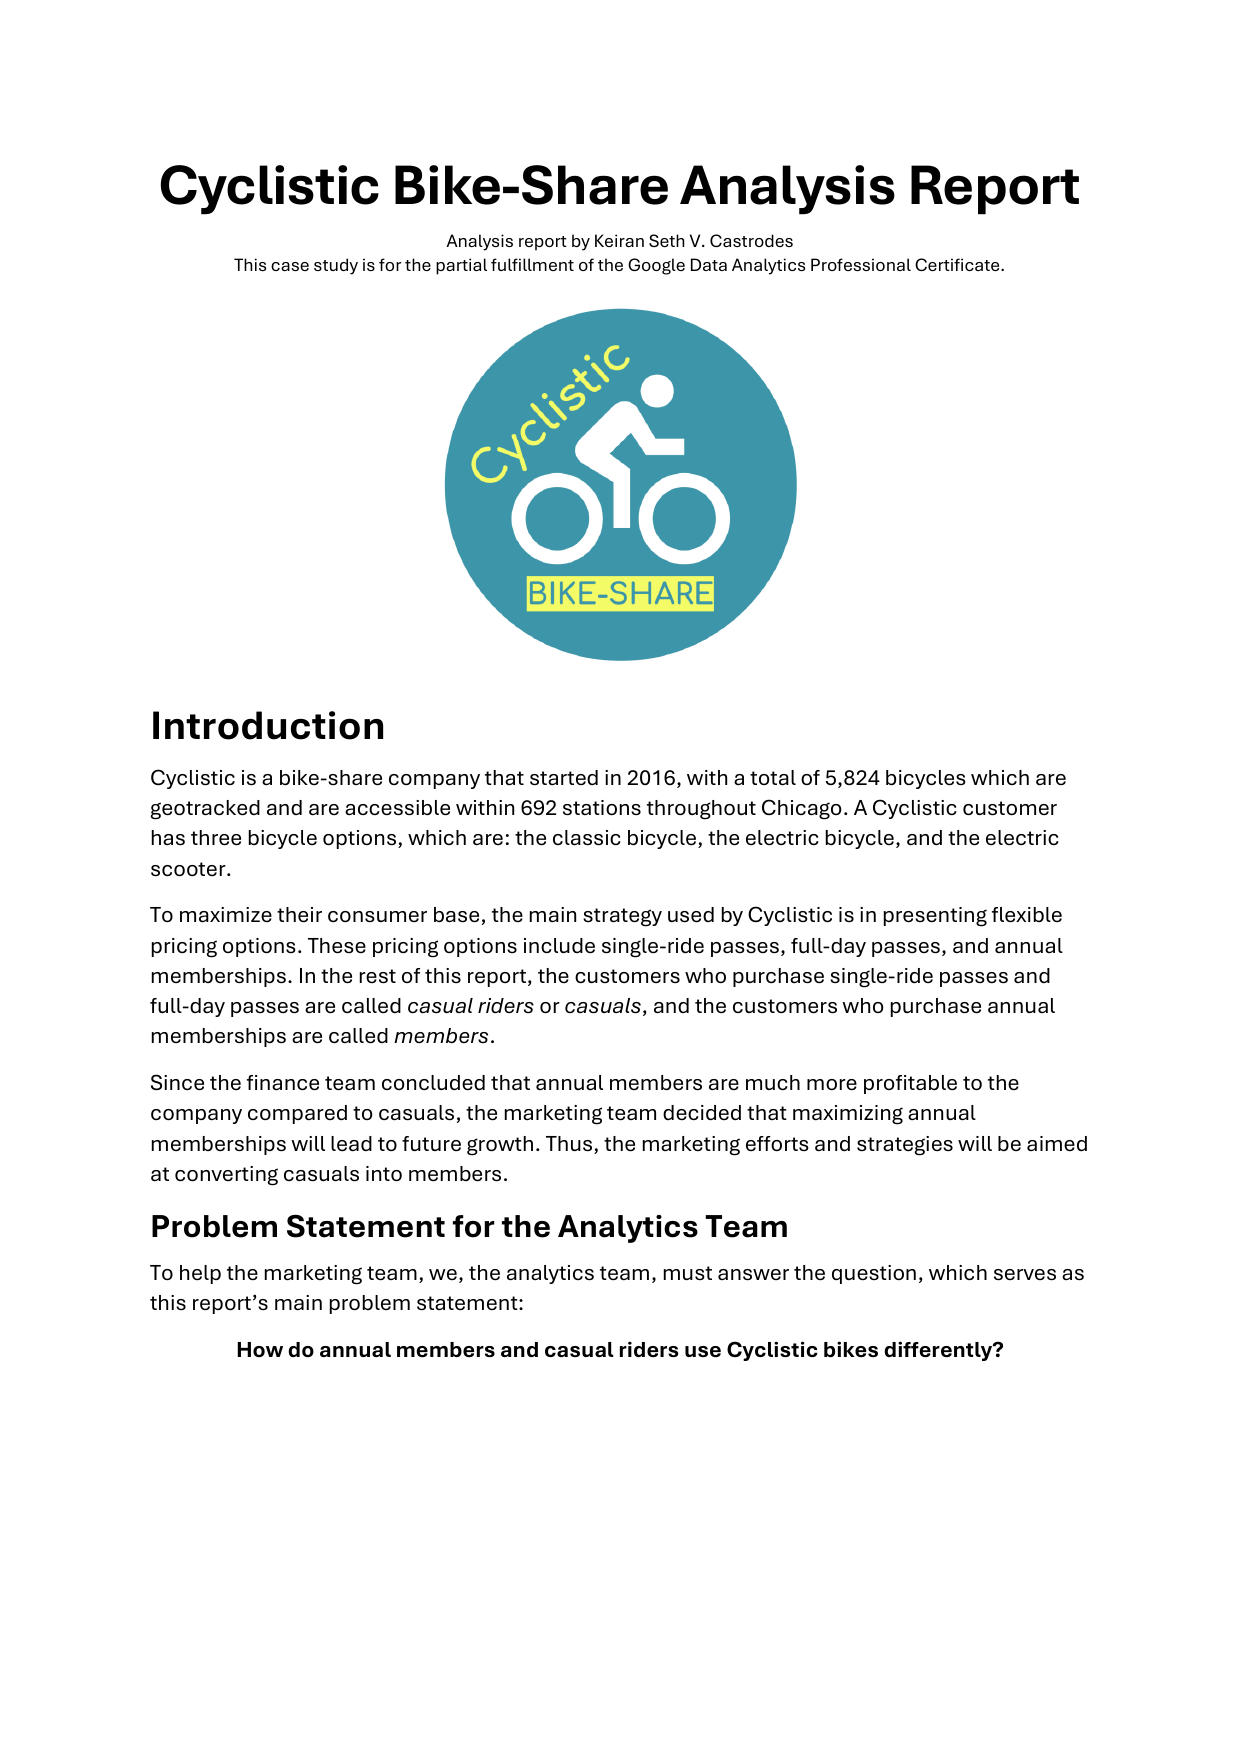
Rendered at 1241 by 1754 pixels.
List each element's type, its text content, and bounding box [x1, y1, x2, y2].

text Since the finance team concluded that annual members are much more profitable to the company compared to casuals, the marketing team decided that maximizing annual memberships will lead to future growth. Thus, the marketing efforts and strategies will be aimed at converting casuals into members. [150, 1069, 1090, 1188]
text Analysis report by Keiran Seth V. Castrodes This case study is for the partial fulfillment of the Google Data Analytics Professional Certificate. [150, 229, 1090, 277]
text To help the marketing team, we, the analytics team, must answer the question, which serves as this report’s main problem statement: [150, 1259, 1090, 1317]
title Cyclistic Bike-Share Analysis Report [150, 150, 1090, 221]
subtitle Problem Statement for the Analytics Team [150, 1207, 1090, 1247]
subtitle Introduction [150, 701, 1090, 751]
text To maximize their consumer base, the main strategy used by Cyclistic is in presenting flexible pricing options. These pricing options include single-ride passes, full-day passes, and annual memberships. In the rest of this report, the customers who purchase single-ride passes and full-day passes are called casual riders or casuals, and the customers who purchase annual memberships are called members. [150, 901, 1090, 1050]
text How do annual members and casual riders use Cyclistic bikes differently? [150, 1336, 1090, 1364]
picture [413, 303, 827, 661]
text Cyclistic is a bike-share company that started in 2016, with a total of 5,824 bicycles which are geotracked and are accessible within 692 stations throughout Chicago. A Cyclistic customer has three bicycle options, which are: the classic bicycle, the electric bicycle, and the electric scooter. [150, 764, 1090, 882]
